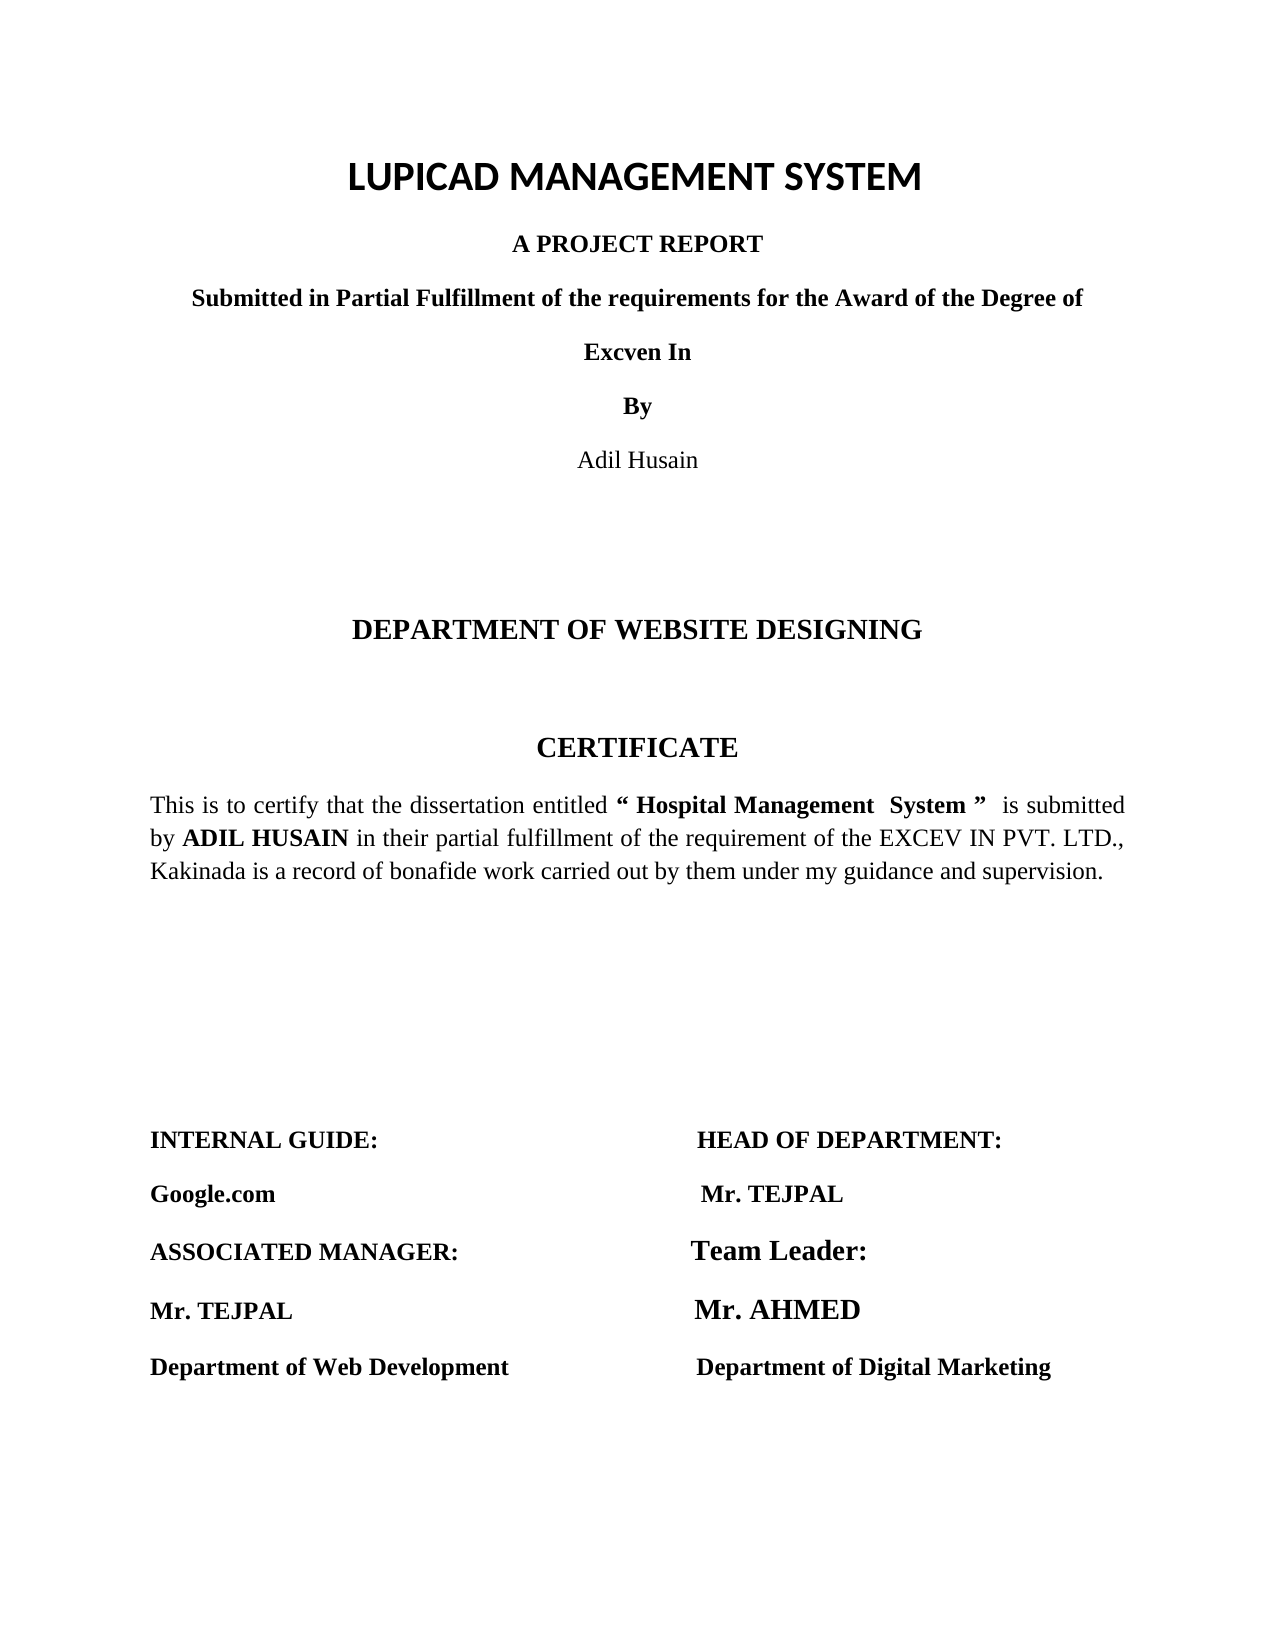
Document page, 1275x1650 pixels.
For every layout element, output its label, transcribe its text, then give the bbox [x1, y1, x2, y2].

text Adil Husain [150, 445, 1125, 473]
text Mr. TEJPAL Mr. AHMED [150, 1292, 1125, 1326]
text This is to certify that the dissertation entitled “ Hospital Management System ” is submitted by ADIL HUSAIN in their partial fulfillment of the requirement of the EXCEV IN PVT. LTD., Kakinada is a record of bonafide work carried out by them under my guidance and supervision. [150, 790, 1125, 885]
text Excven In [150, 337, 1125, 366]
text ASSOCIATED MANAGER: Team Leader: [150, 1233, 1125, 1266]
text LUPICAD MANAGEMENT SYSTEM [150, 150, 1125, 201]
text CERTIFICATE [150, 731, 1125, 764]
text By [150, 391, 1125, 419]
text Submitted in Partial Fulfillment of the requirements for the Award of the Degree of [150, 283, 1125, 312]
text Department of Web Development Department of Digital Marketing [150, 1352, 1125, 1380]
text Google.com Mr. TEJPAL [150, 1179, 1125, 1208]
text INTERNAL GUIDE: HEAD OF DEPARTMENT: [150, 1125, 1125, 1154]
text A PROJECT REPORT [150, 229, 1125, 258]
text DEPARTMENT OF WEBSITE DESIGNING [150, 612, 1125, 645]
